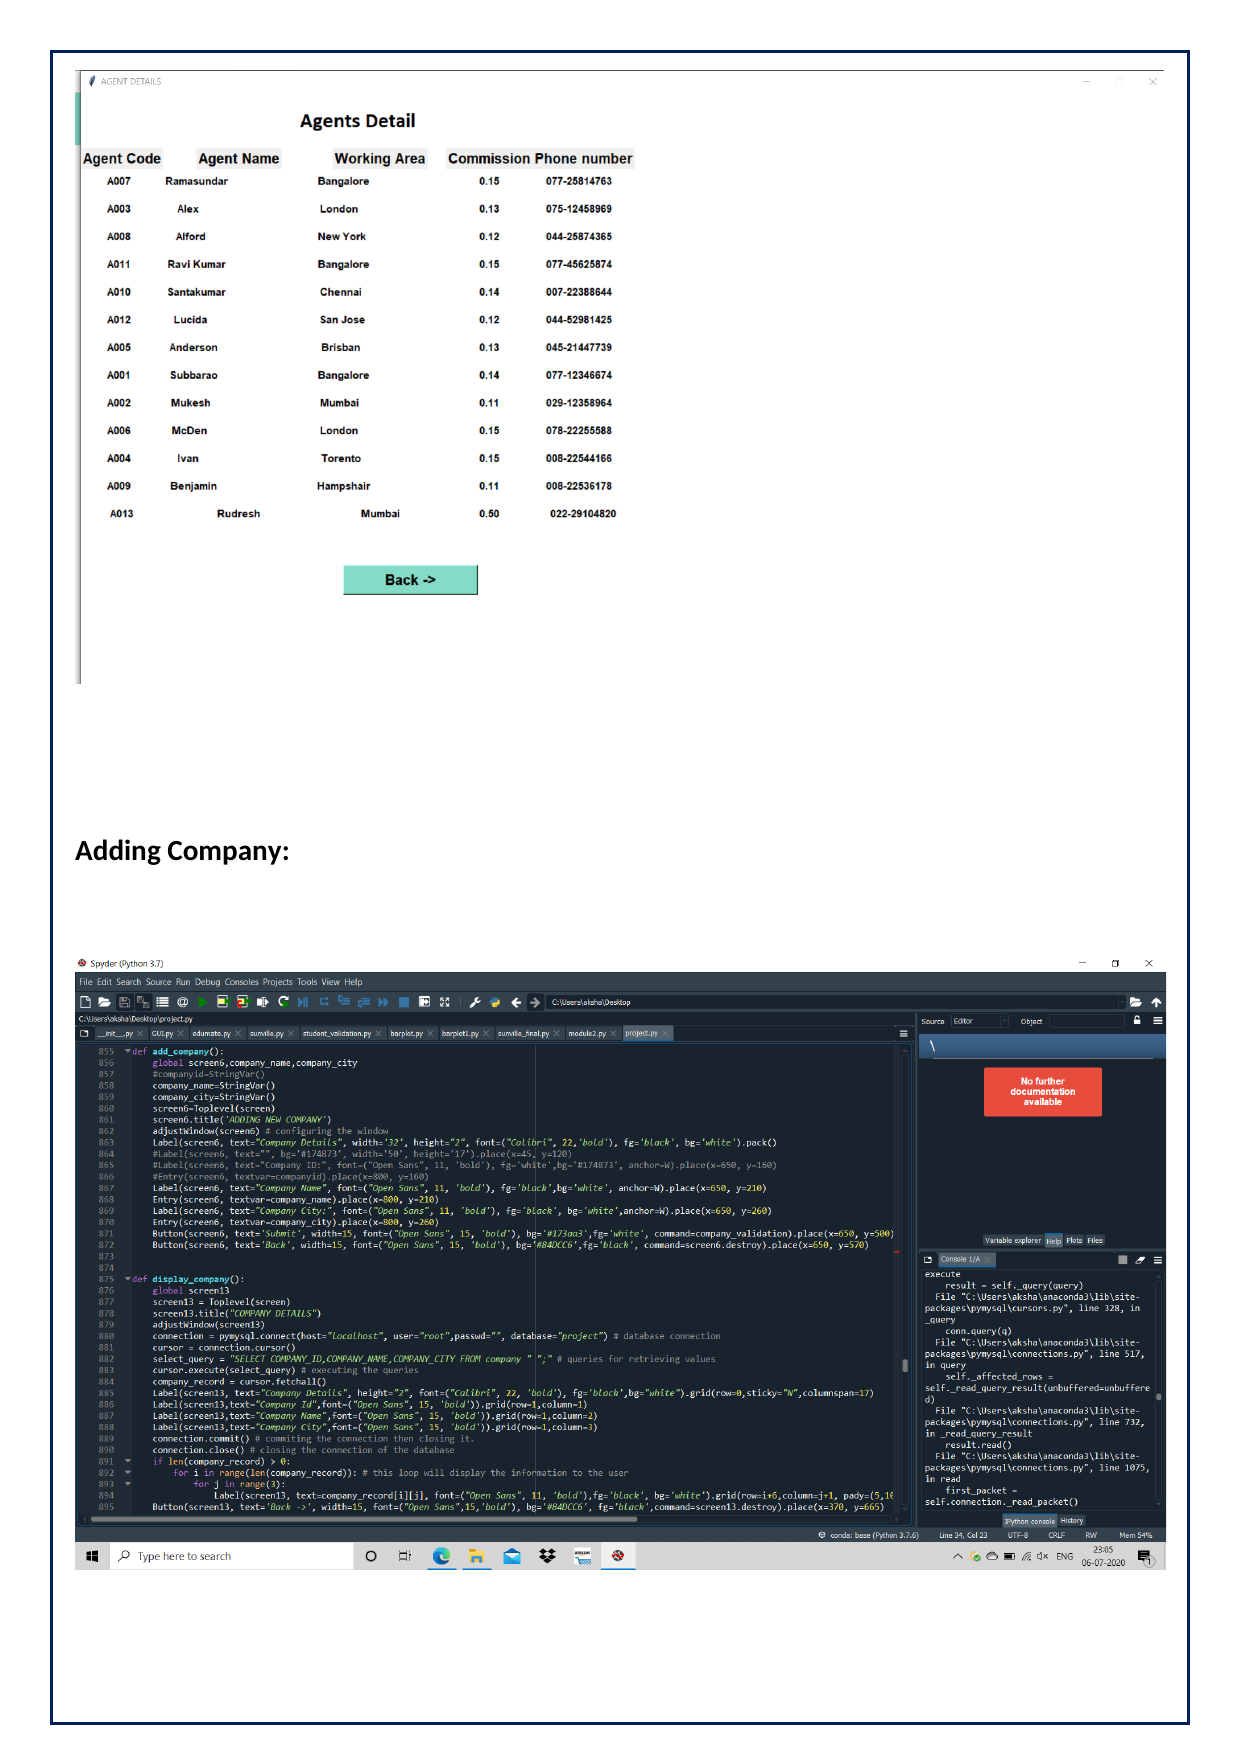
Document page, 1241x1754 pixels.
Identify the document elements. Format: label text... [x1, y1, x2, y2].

picture [75, 70, 1164, 684]
picture [75, 955, 1167, 1570]
text Adding Company: [75, 832, 754, 868]
